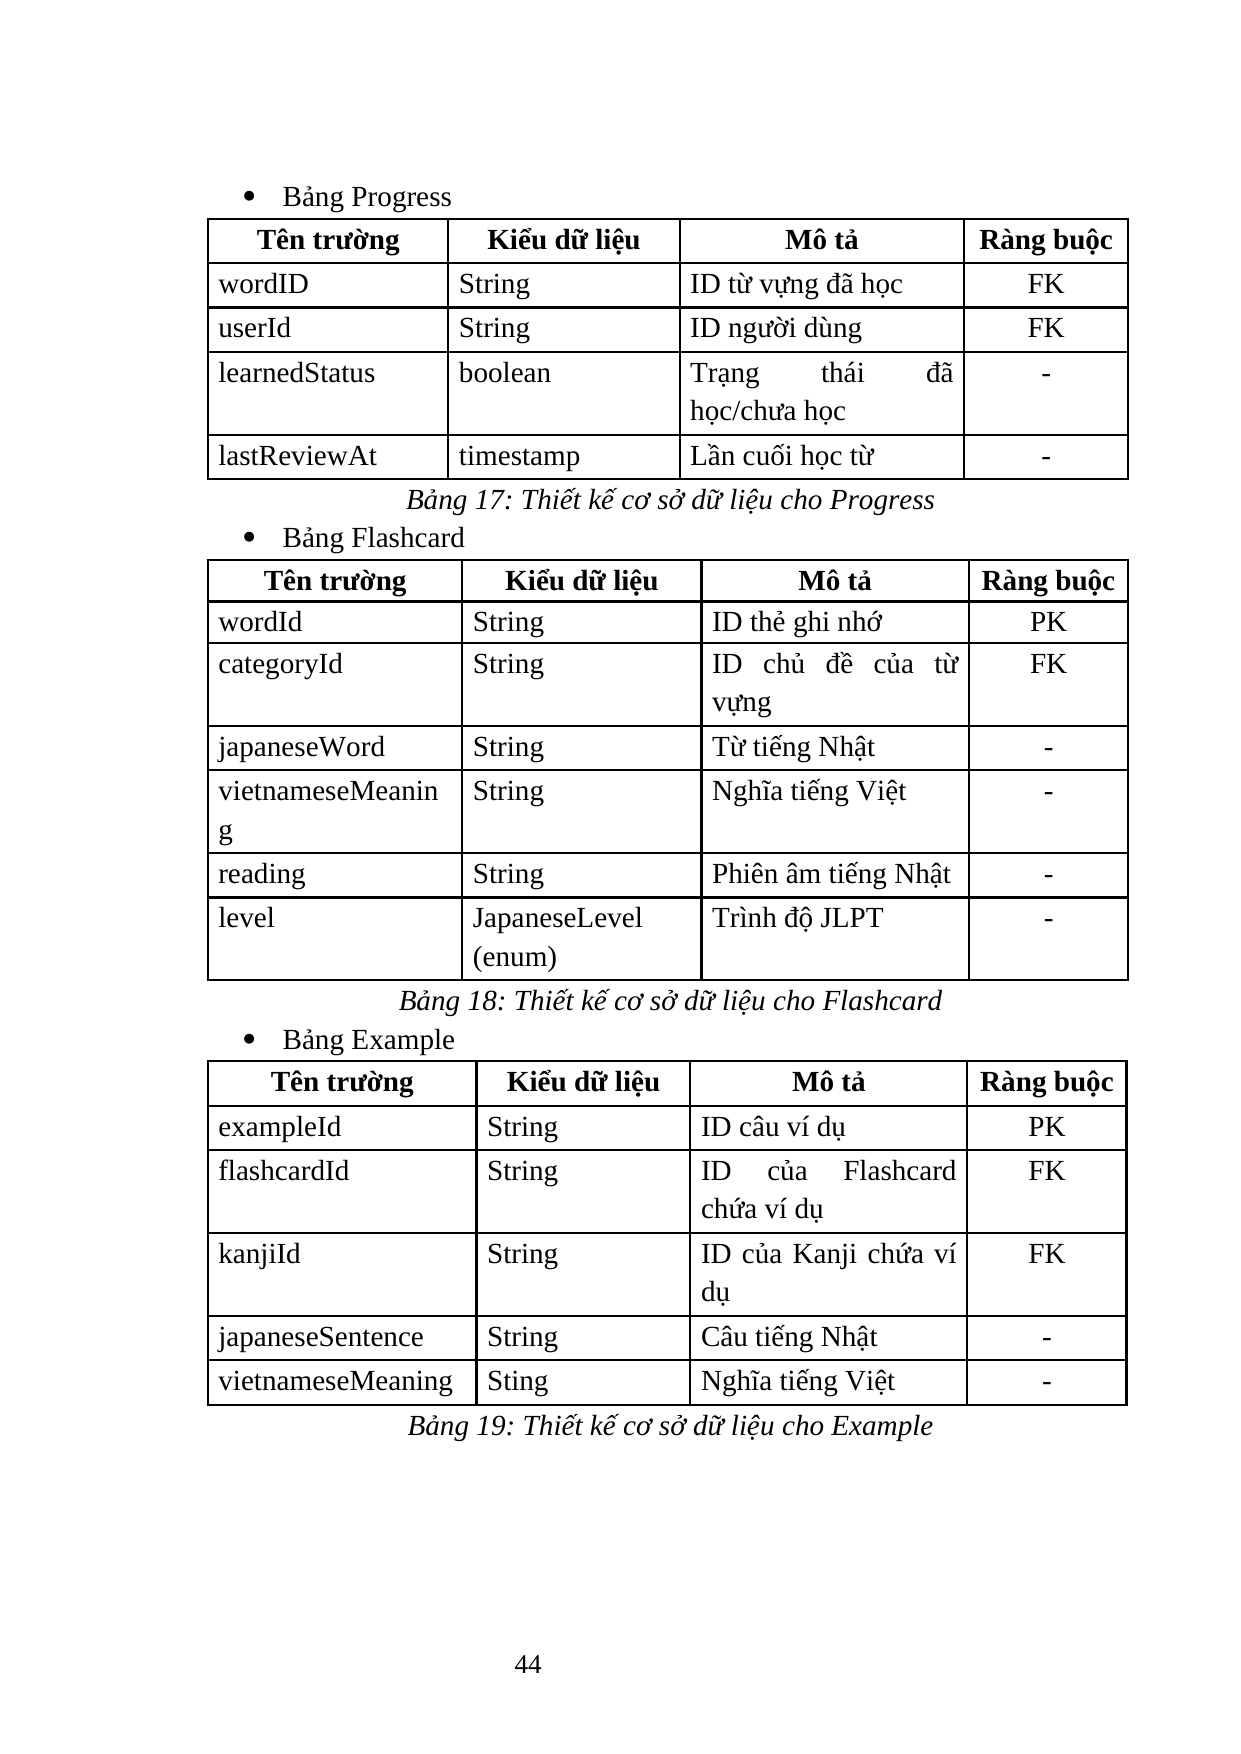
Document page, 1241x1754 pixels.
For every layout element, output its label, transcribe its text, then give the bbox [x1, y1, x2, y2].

text Bảng 17: Thiết kế cơ sở dữ liệu cho Progress [207, 482, 1122, 516]
table_header Ràng buộc [970, 561, 1127, 600]
table_cell ID câu ví dụ [691, 1107, 966, 1149]
table_cell timestamp [449, 436, 679, 478]
table_cell String [478, 1151, 689, 1232]
table_cell vietnameseMeaning [209, 771, 461, 852]
table_cell Phiên âm tiếng Nhật [703, 854, 968, 896]
table_cell ID từ vựng đã học [681, 264, 963, 306]
table_cell vietnameseMeaning [209, 1361, 475, 1403]
table_header Tên trường [209, 561, 461, 600]
table_cell - [970, 771, 1127, 852]
table_cell learnedStatus [209, 353, 447, 434]
table_cell String [463, 854, 700, 896]
table_cell FK [970, 644, 1127, 725]
table_cell Nghĩa tiếng Việt [691, 1361, 966, 1403]
table_cell wordId [209, 603, 461, 642]
table_cell - [970, 854, 1127, 896]
table_header Mô tả [691, 1062, 966, 1104]
table_cell Nghĩa tiếng Việt [703, 771, 968, 852]
table_cell ID chủ đề của từ vựng [703, 644, 968, 725]
table_header Ràng buộc [968, 1062, 1125, 1104]
table_cell - [965, 436, 1127, 478]
table_cell FK [968, 1151, 1125, 1232]
table_cell PK [970, 603, 1127, 642]
table_cell String [478, 1234, 689, 1315]
table_header Tên trường [209, 220, 447, 262]
table_header Kiểu dữ liệu [449, 220, 679, 262]
table_cell Trình độ JLPT [703, 899, 968, 979]
table_cell ID thẻ ghi nhớ [703, 603, 968, 642]
table_cell String [463, 771, 700, 852]
table_cell String [478, 1107, 689, 1149]
table_cell kanjiId [209, 1234, 475, 1315]
table_cell exampleId [209, 1107, 475, 1149]
table_cell - [968, 1317, 1125, 1359]
table_cell String [449, 264, 679, 306]
table_cell FK [965, 264, 1127, 306]
table_cell ID của Flashcard chứa ví dụ [691, 1151, 966, 1232]
table_cell String [449, 309, 679, 351]
table_cell lastReviewAt [209, 436, 447, 478]
table_cell - [970, 899, 1127, 979]
table_cell FK [968, 1234, 1125, 1315]
table_cell Sting [478, 1361, 689, 1403]
table_header Kiểu dữ liệu [478, 1062, 689, 1104]
table_cell String [463, 603, 700, 642]
table_cell Từ tiếng Nhật [703, 727, 968, 769]
table_header Ràng buộc [965, 220, 1127, 262]
list Bảng Flashcard [244, 520, 1122, 554]
table_header Mô tả [681, 220, 963, 262]
table_cell Lần cuối học từ [681, 436, 963, 478]
table_cell boolean [449, 353, 679, 434]
text Bảng 19: Thiết kế cơ sở dữ liệu cho Example [207, 1408, 1122, 1549]
table_cell Trạng thái đã học/chưa học [681, 353, 963, 434]
table_cell - [970, 727, 1127, 769]
table_cell String [478, 1317, 689, 1359]
table_cell ID của Kanji chứa ví dụ [691, 1234, 966, 1315]
table_header Mô tả [703, 561, 968, 600]
table_cell Câu tiếng Nhật [691, 1317, 966, 1359]
table_cell userId [209, 309, 447, 351]
table_cell - [965, 353, 1127, 434]
table_cell String [463, 727, 700, 769]
table_cell flashcardId [209, 1151, 475, 1232]
table_cell wordID [209, 264, 447, 306]
table_cell FK [965, 309, 1127, 351]
list Bảng Progress [244, 179, 1122, 213]
table_cell japaneseWord [209, 727, 461, 769]
list Bảng Example [244, 1022, 1122, 1055]
table_cell level [209, 899, 461, 979]
table_header Tên trường [209, 1062, 475, 1104]
table_cell JapaneseLevel (enum) [463, 899, 700, 979]
text Bảng 18: Thiết kế cơ sở dữ liệu cho Flashcard [207, 983, 1122, 1017]
table_cell categoryId [209, 644, 461, 725]
table_cell - [968, 1361, 1125, 1403]
table_cell reading [209, 854, 461, 896]
table_cell PK [968, 1107, 1125, 1149]
table_cell japaneseSentence [209, 1317, 475, 1359]
table_cell String [463, 644, 700, 725]
table_cell ID người dùng [681, 309, 963, 351]
table_header Kiểu dữ liệu [463, 561, 700, 600]
